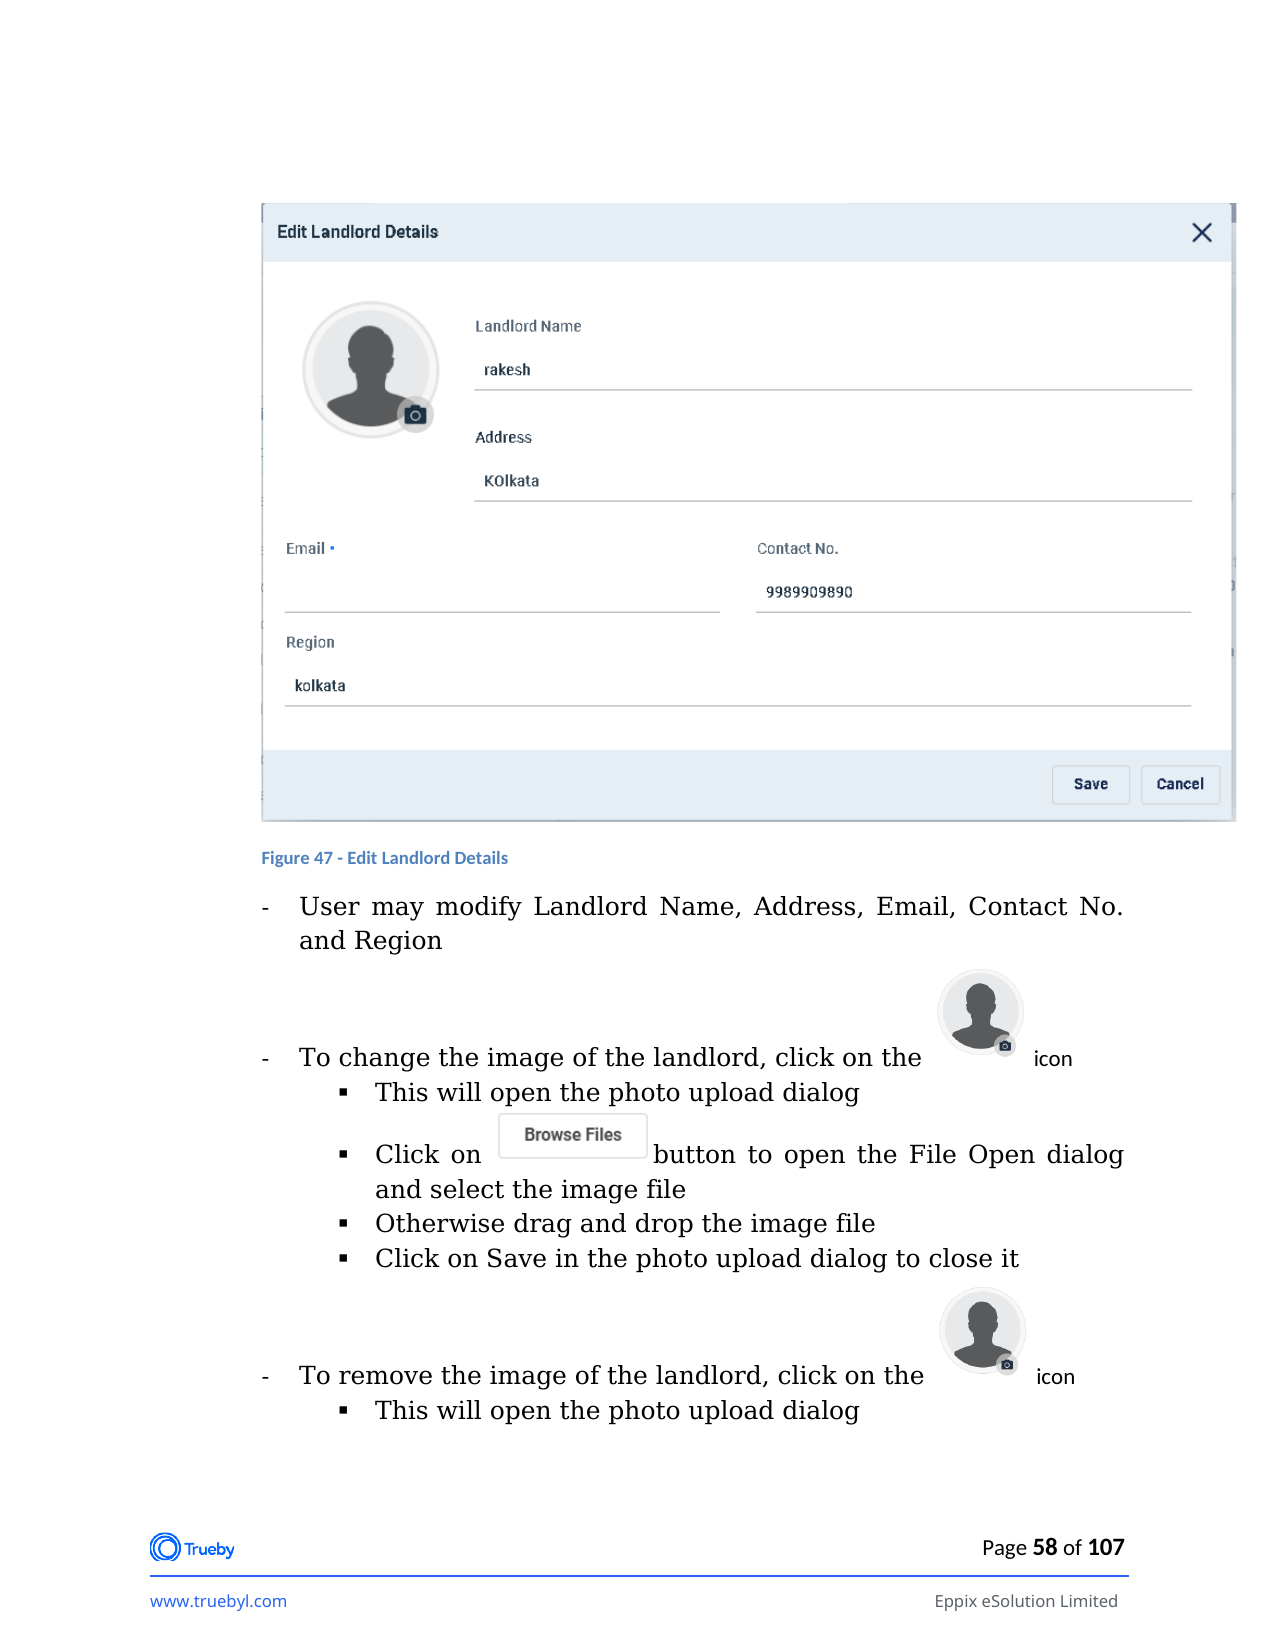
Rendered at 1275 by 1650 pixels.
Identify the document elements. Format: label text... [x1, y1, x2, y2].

list User may modify Landlord Name, Address, Email, Contact No. and Region [261, 890, 1125, 955]
picture [929, 1277, 1036, 1385]
list To remove the image of the landlord, click on the icon [261, 1277, 1125, 1390]
list Click on Save in the photo upload dialog to close it [337, 1243, 1125, 1273]
list This will open the photo upload dialog [337, 1076, 1125, 1106]
list Otherwise drag and drop the image file [337, 1208, 1125, 1238]
picture [927, 959, 1034, 1066]
text Figure 47 - Edit Landlord Details [186, 846, 1125, 869]
picture [261, 203, 1237, 822]
list This will open the photo upload dialog [337, 1394, 1125, 1424]
list To change the image of the landlord, click on the icon [261, 959, 1125, 1072]
list Click on button to open the File Open dialog and select the image file [337, 1111, 1125, 1203]
picture [492, 1111, 653, 1164]
picture [149, 1532, 235, 1561]
